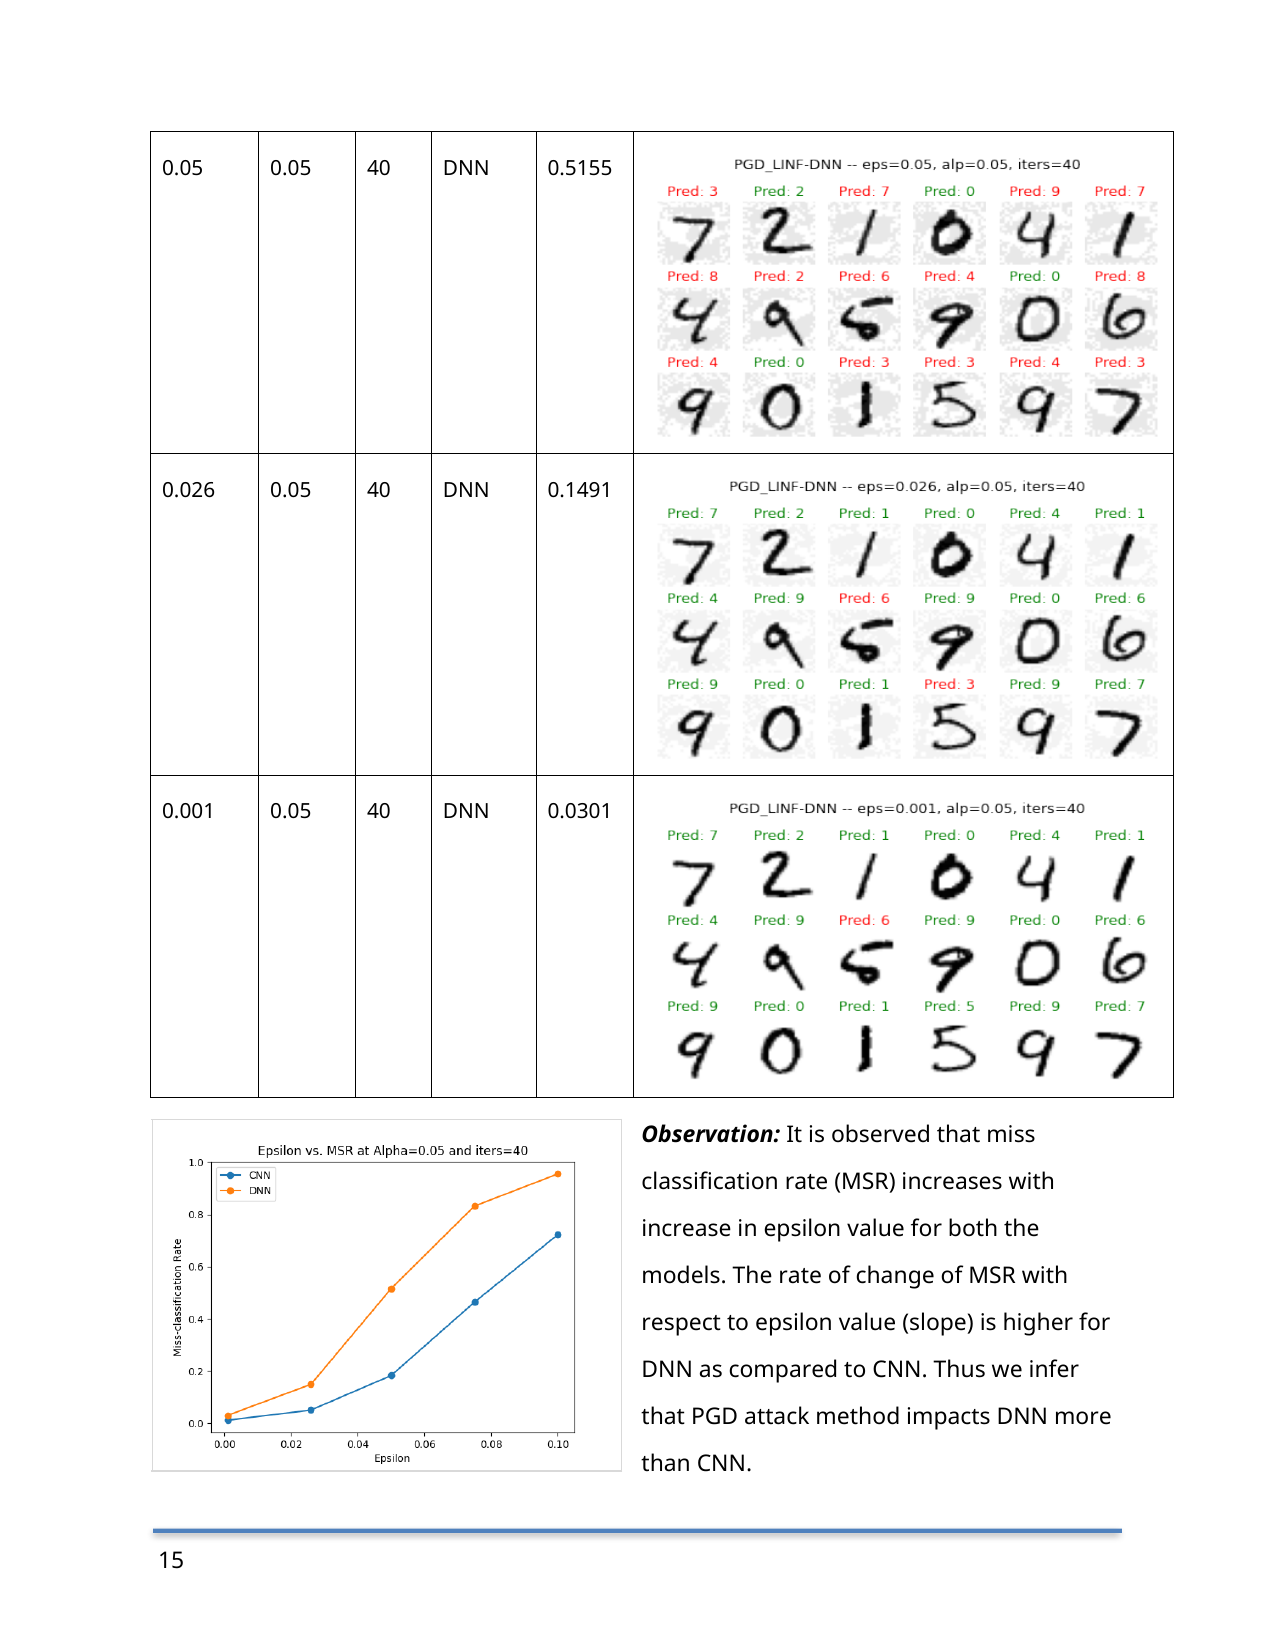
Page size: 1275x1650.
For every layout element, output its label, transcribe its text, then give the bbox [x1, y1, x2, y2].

picture [644, 796, 1170, 1097]
table_cell 0.026 [151, 454, 258, 775]
table_cell 0.05 [151, 132, 258, 453]
table_cell 40 [356, 454, 431, 775]
table_cell 0.5155 [537, 132, 633, 453]
table_cell [634, 132, 1173, 453]
table_cell [634, 776, 1173, 1097]
table_cell 0.1491 [537, 454, 633, 775]
table_cell DNN [432, 776, 536, 1097]
table_cell 0.0301 [537, 776, 633, 1097]
table_cell 40 [356, 132, 431, 453]
picture [644, 474, 1170, 775]
table_cell 0.05 [259, 454, 355, 775]
table_cell 0.001 [151, 776, 258, 1097]
table_cell 0.05 [259, 776, 355, 1097]
table_cell 0.05 [259, 132, 355, 453]
table_cell DNN [432, 132, 536, 453]
table_cell [634, 454, 1173, 775]
picture [644, 152, 1170, 453]
table_cell 40 [356, 776, 431, 1097]
picture [153, 1120, 621, 1470]
table_cell DNN [432, 454, 536, 775]
